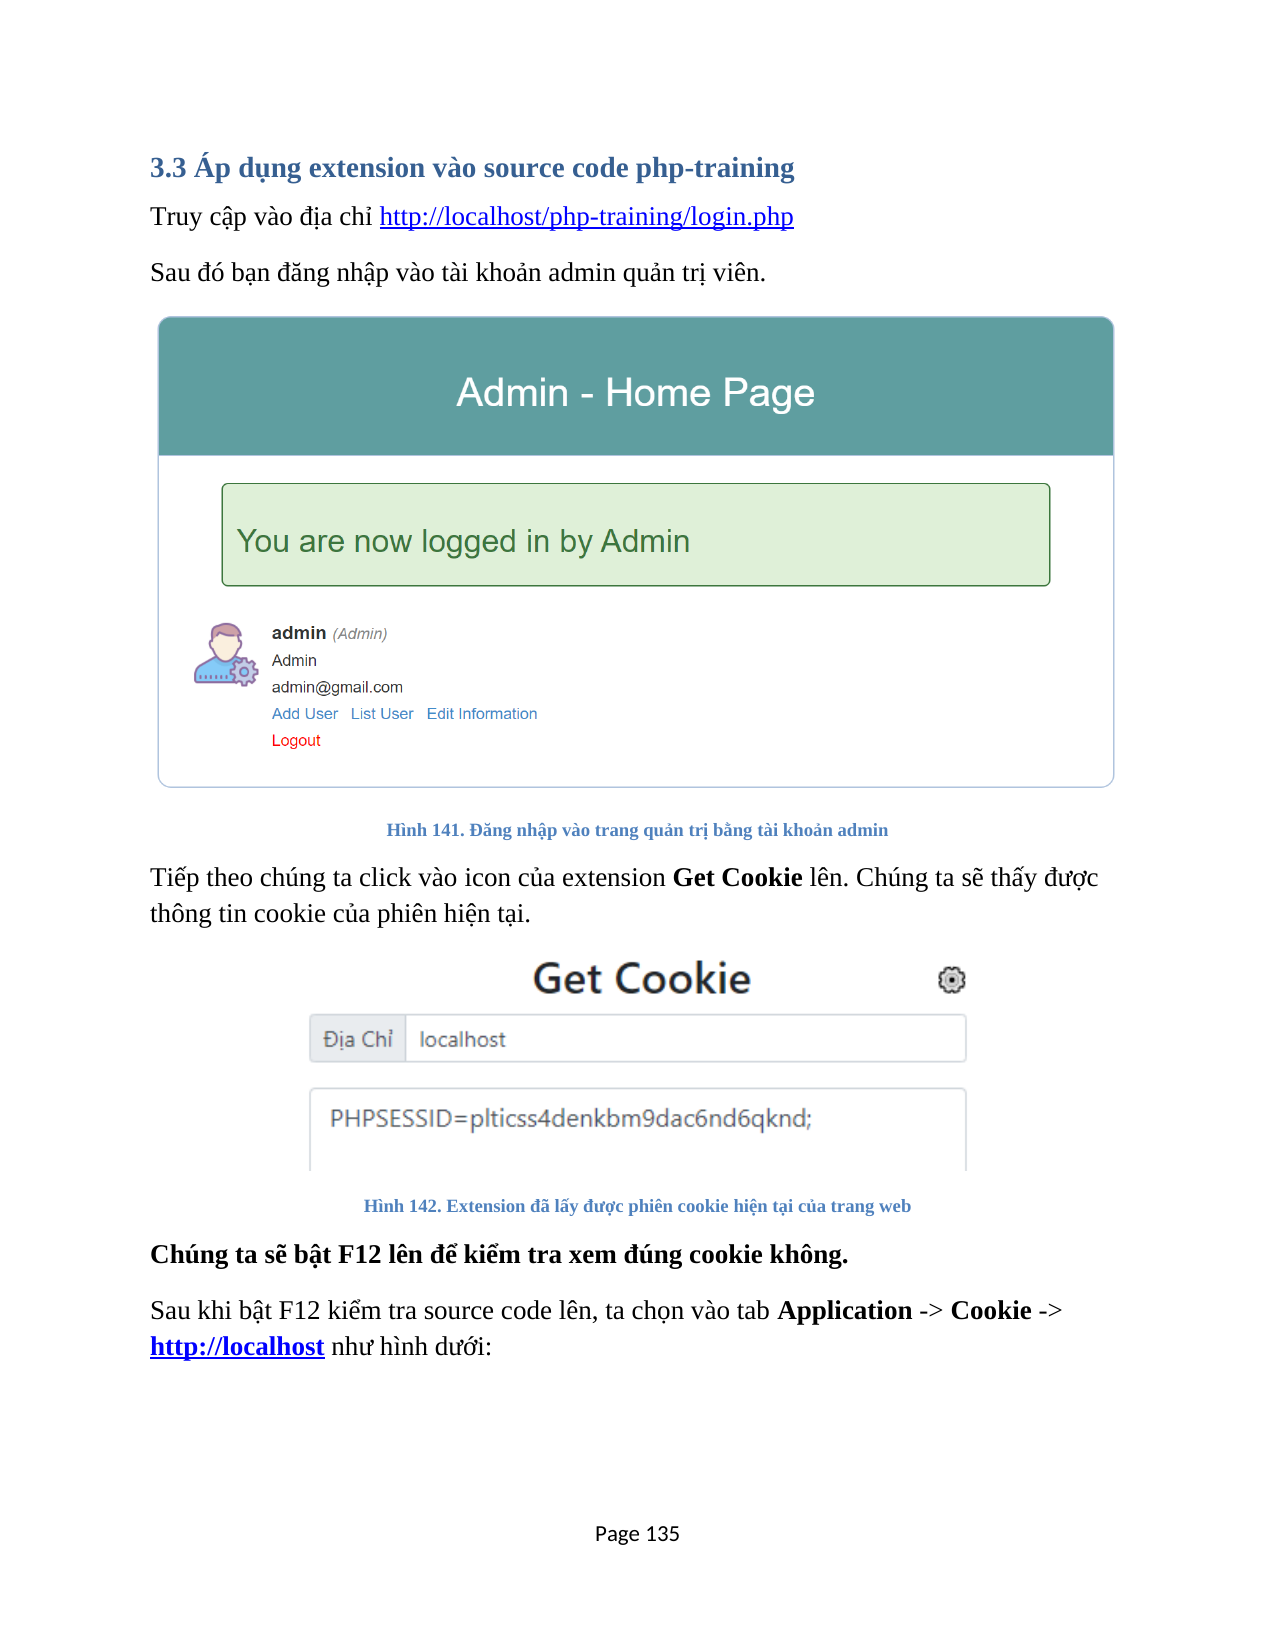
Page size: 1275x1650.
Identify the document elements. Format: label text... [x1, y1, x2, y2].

picture [297, 953, 978, 1171]
text Truy cập vào địa chỉ http://localhost/php-training/login.php [150, 200, 1125, 231]
text Chúng ta sẽ bật F12 lên để kiểm tra xem đúng cookie không. [150, 1238, 1125, 1269]
text Sau đó bạn đăng nhập vào tài khoản admin quản trị viên. [150, 256, 1125, 288]
text Tiếp theo chúng ta click vào icon của extension Get Cookie lên. Chúng ta sẽ thấy được thông tin cookie của phiên hiện tại. [150, 861, 1125, 928]
picture [150, 313, 1125, 794]
text Sau khi bật F12 kiểm tra source code lên, ta chọn vào tab Application -> Cookie -> http://localhost như hình dưới: [150, 1294, 1125, 1361]
text 3.3 Áp dụng extension vào source code php-training [150, 150, 1125, 183]
